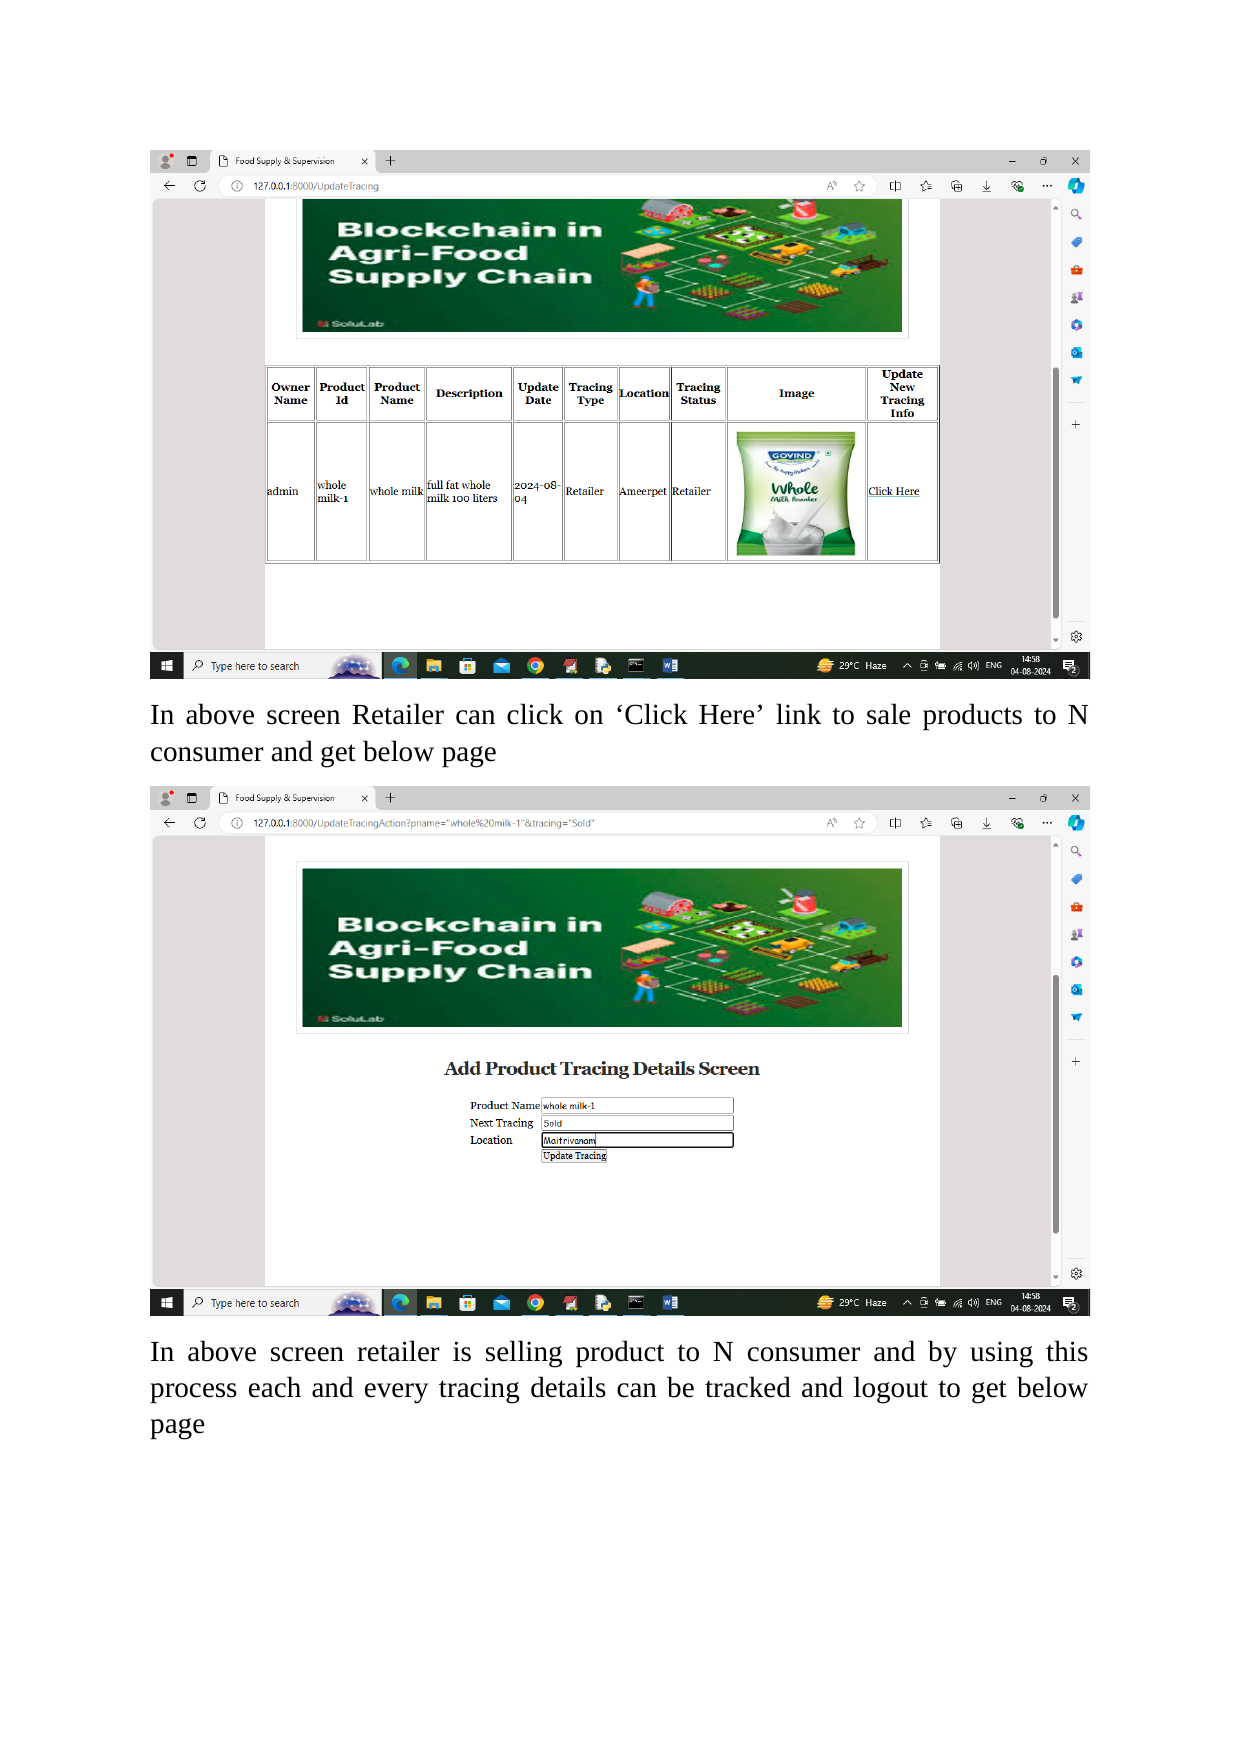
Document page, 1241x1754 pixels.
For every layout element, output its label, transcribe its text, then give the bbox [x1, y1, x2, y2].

text In above screen Retailer can click on ‘Click Here’ link to sale products to N consumer and get below page [150, 697, 1090, 767]
text In above screen retailer is selling product to N consumer and by using this process each and every tracing details can be tracked and logout to get below page [150, 1334, 1090, 1440]
picture [150, 786, 1091, 1316]
picture [150, 150, 1091, 679]
